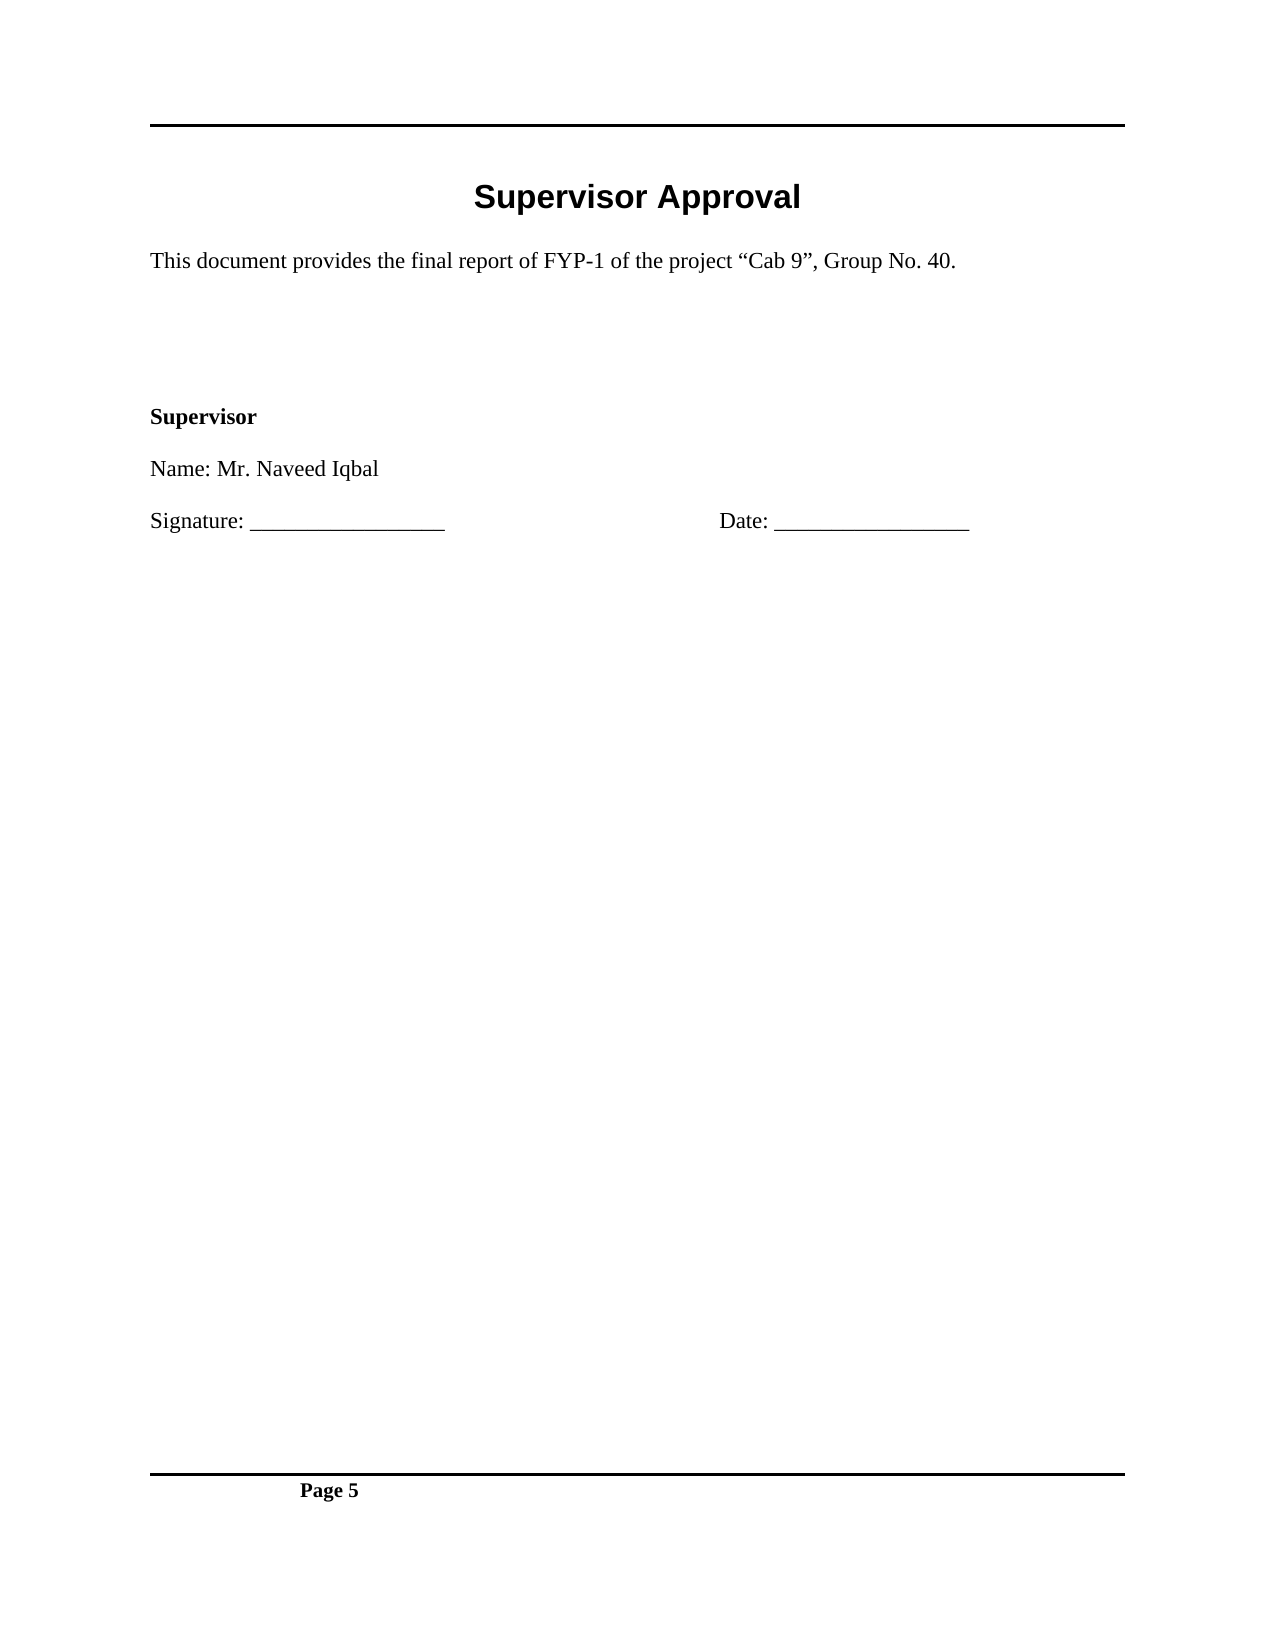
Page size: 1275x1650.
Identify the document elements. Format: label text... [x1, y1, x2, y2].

text Name: Mr. Naveed Iqbal [150, 455, 1125, 481]
text Supervisor [150, 403, 1125, 429]
text Signature: _________________ Date: _________________ [150, 507, 1125, 533]
subtitle Supervisor Approval [150, 177, 1125, 216]
text This document provides the final report of FYP-1 of the project “Cab 9”, Group No. 40. [150, 247, 1125, 273]
